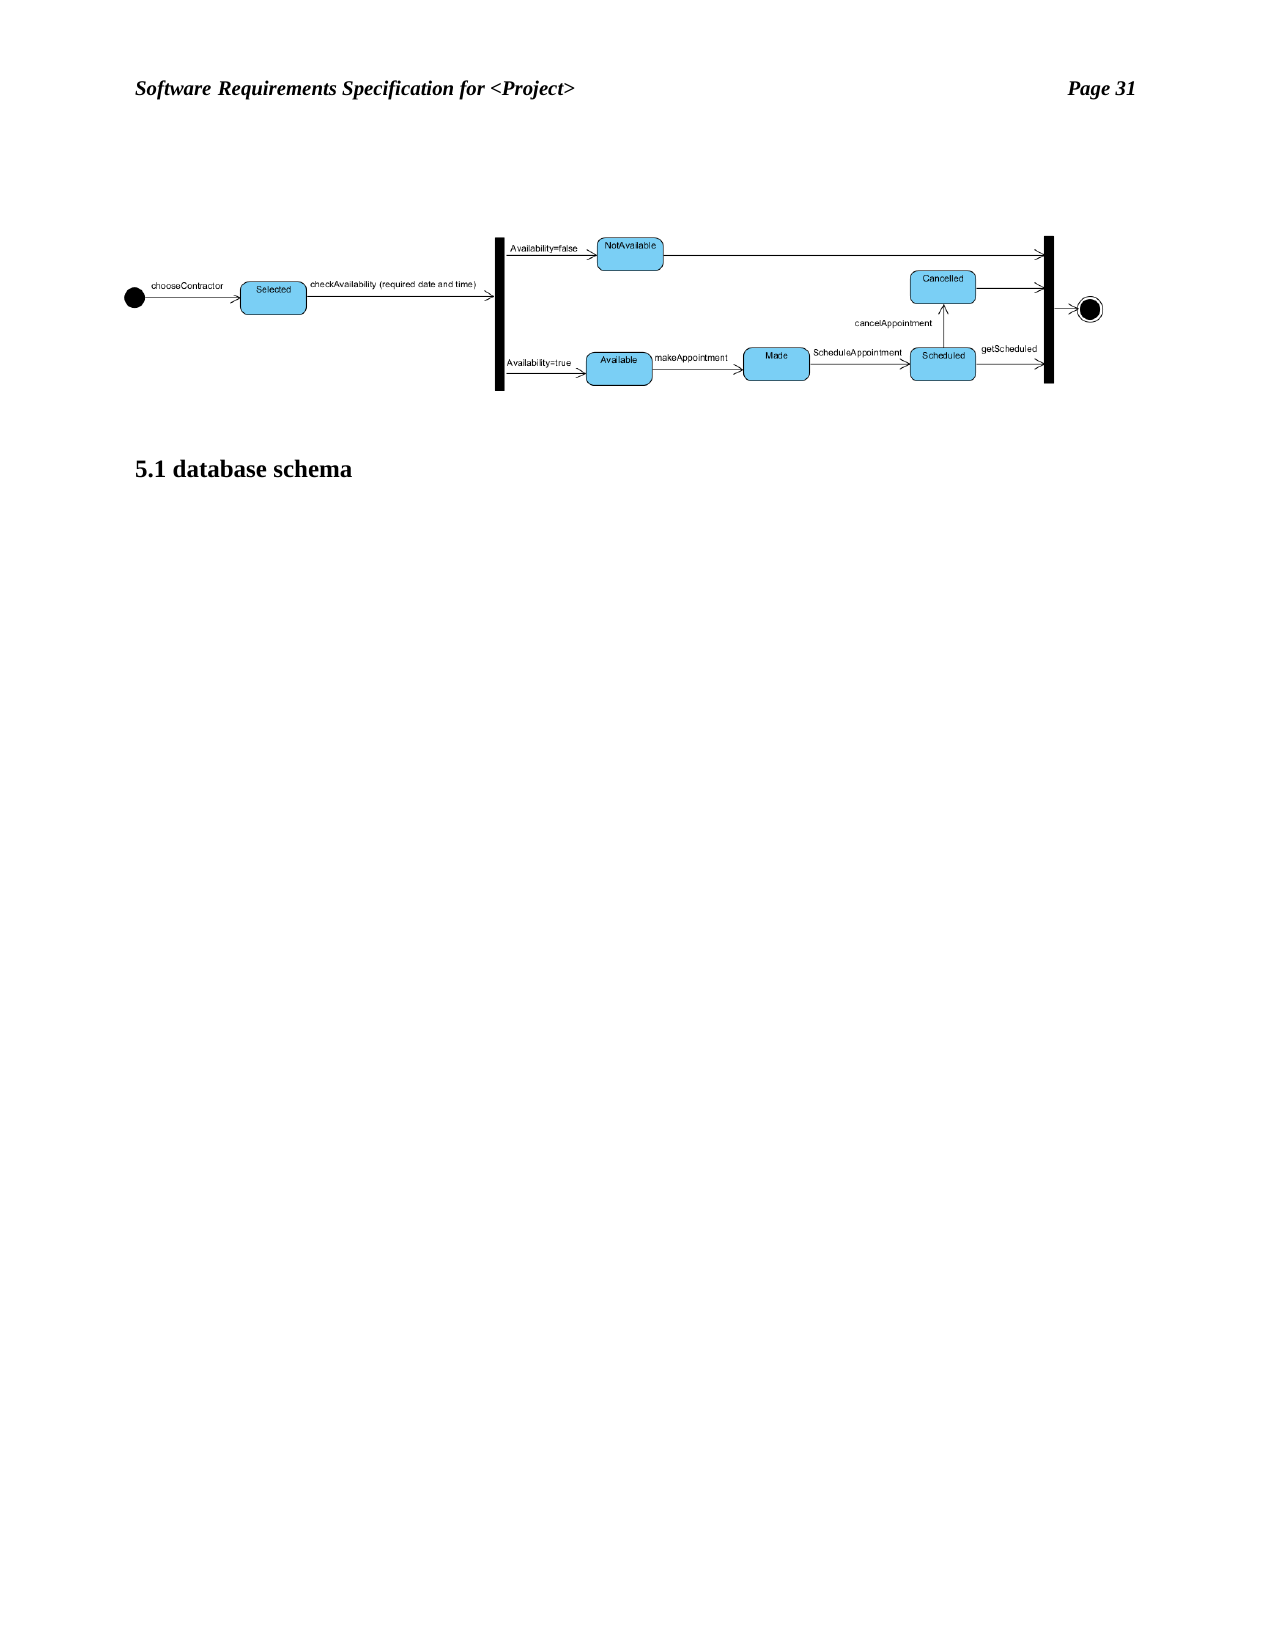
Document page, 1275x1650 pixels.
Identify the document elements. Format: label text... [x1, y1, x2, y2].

picture [107, 171, 1113, 458]
